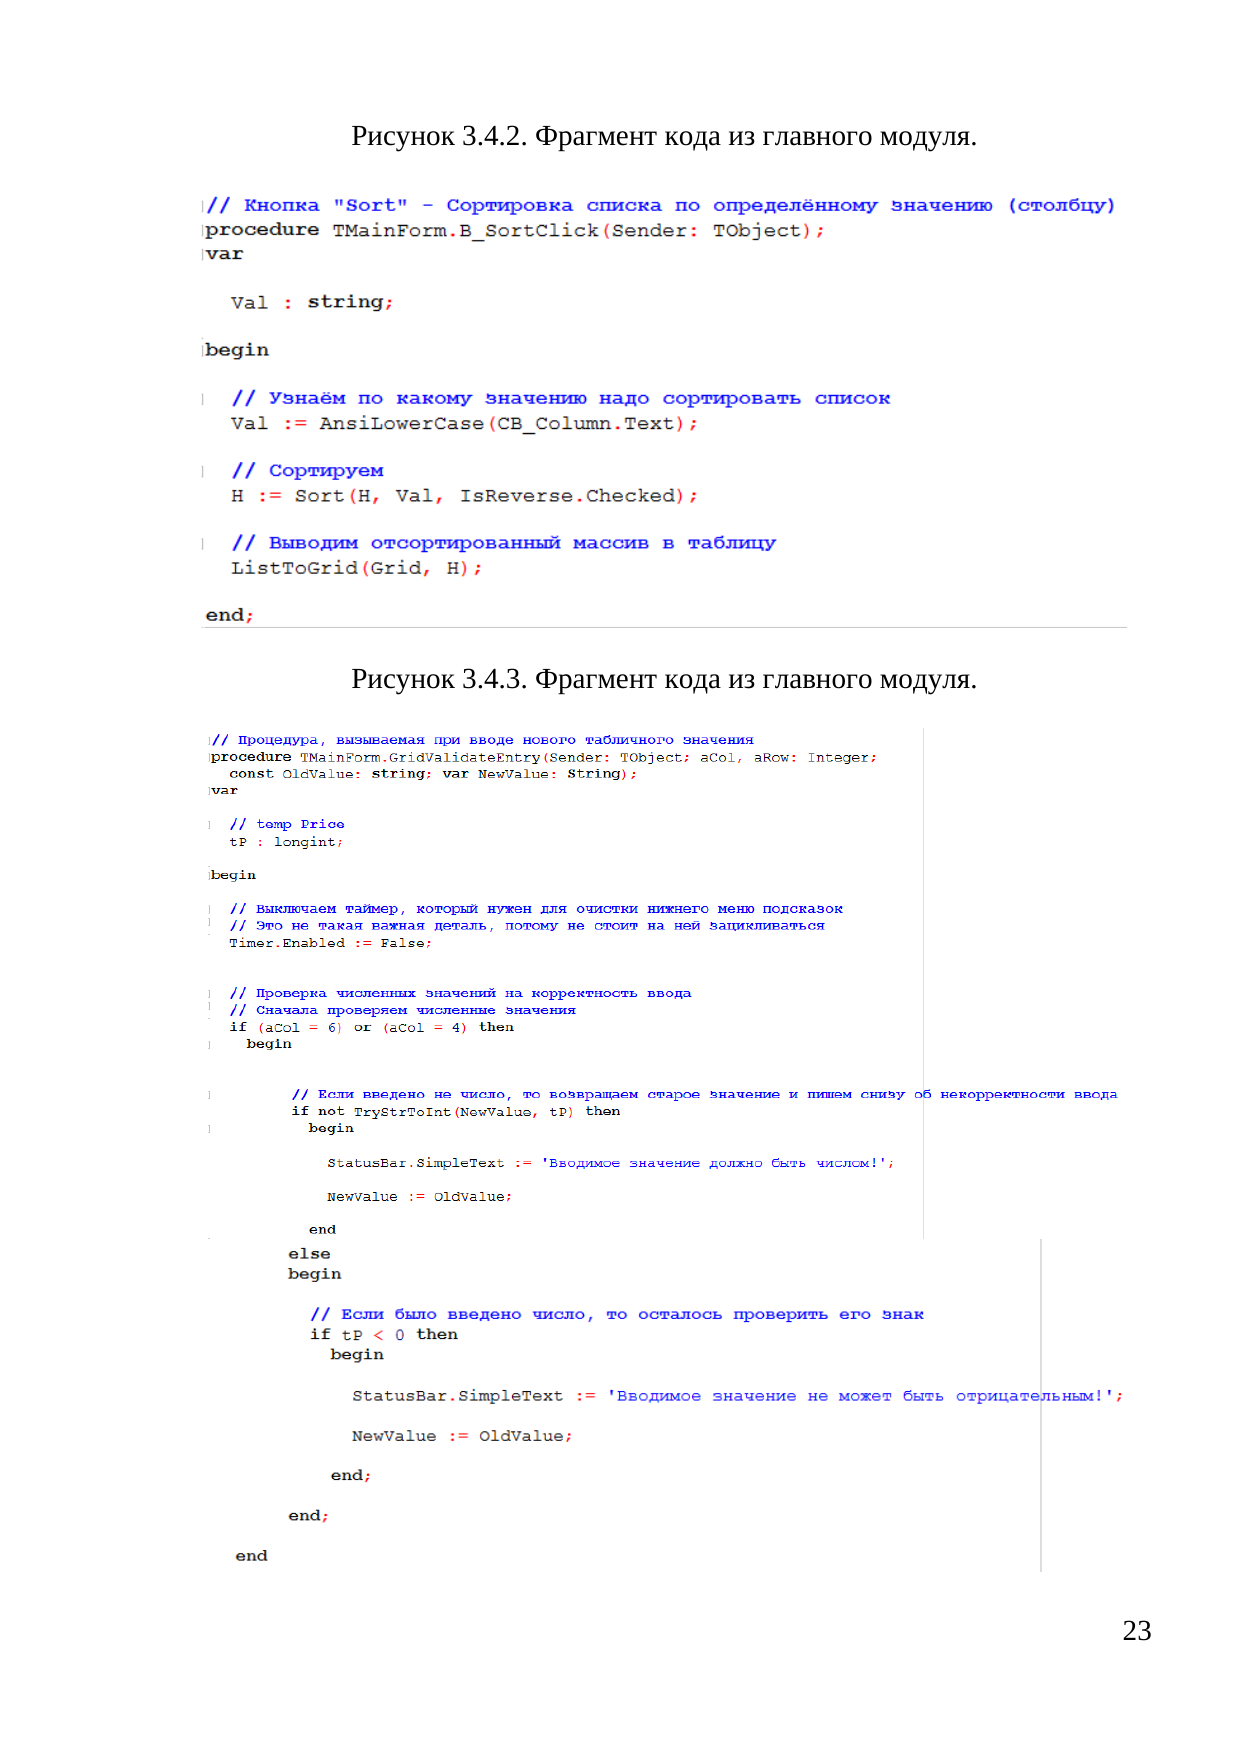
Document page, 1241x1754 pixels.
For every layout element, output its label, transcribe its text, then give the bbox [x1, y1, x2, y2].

text Рисунок 3.4.2. Фрагмент кода из главного модуля. [177, 118, 1152, 152]
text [177, 728, 1152, 1578]
picture [201, 728, 1127, 1572]
text Рисунок 3.4.3. Фрагмент кода из главного модуля. [177, 661, 1152, 695]
picture [201, 185, 1128, 628]
